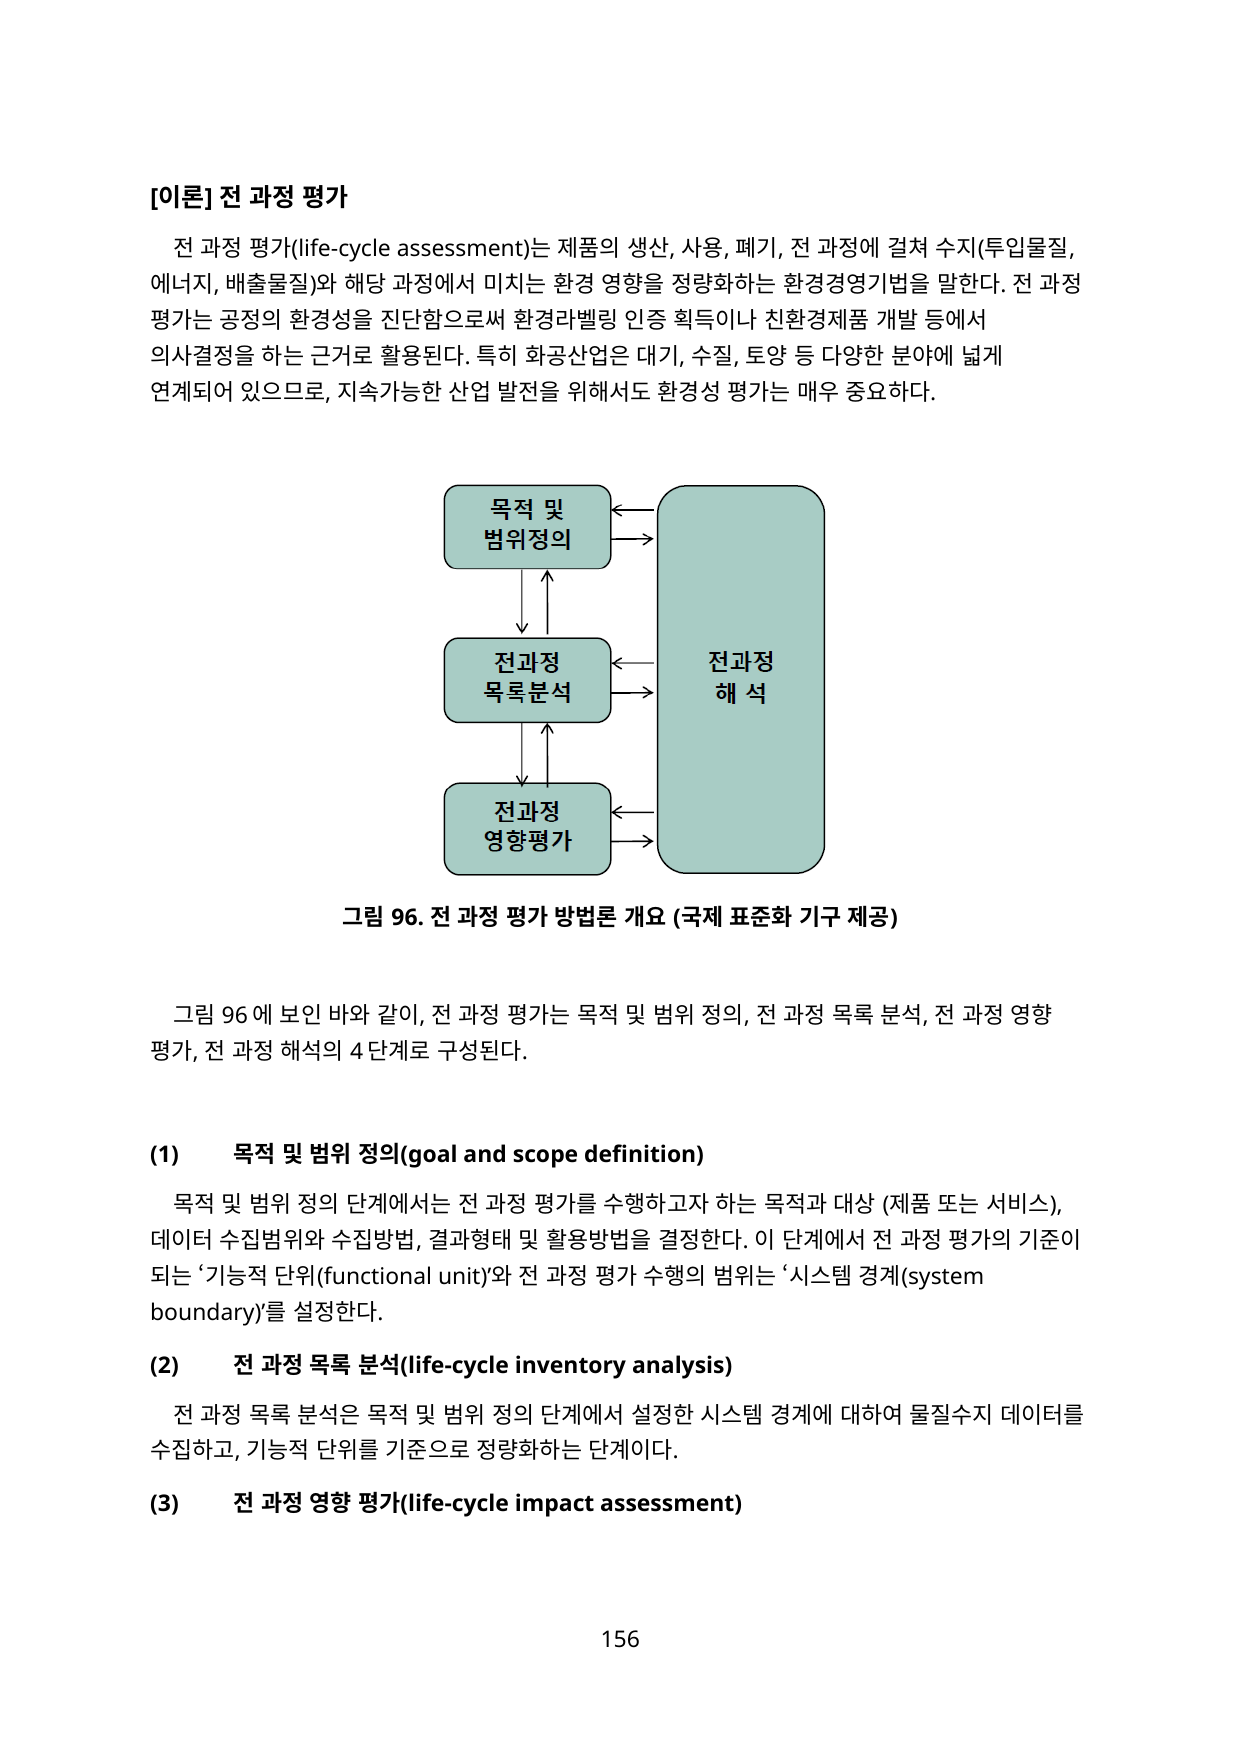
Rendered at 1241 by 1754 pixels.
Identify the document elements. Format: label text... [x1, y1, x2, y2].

text 그림 96. 전 과정 평가 방법론 개요 (국제 표준화 기구 제공) [150, 899, 1090, 932]
text 목적 및 범위 정의 단계에서는 전 과정 평가를 수행하고자 하는 목적과 대상 (제품 또는 서비스), 데이터 수집범위와 수집방법, 결과형태 및 활용방법을 결정한다. 이 단계에서 전 과정 평가의 기준이 되는 ‘기능적 단위(functional unit)’와 전 과정 평가 수행의 범위는 ‘시스템 경계(system boundary)’를 설정한다. [150, 1186, 1090, 1327]
text 전 과정 평가(life-cycle assessment)는 제품의 생산, 사용, 폐기, 전 과정에 걸쳐 수지(투입물질, 에너지, 배출물질)와 해당 과정에서 미치는 환경 영향을 정량화하는 환경경영기법을 말한다. 전 과정 평가는 공정의 환경성을 진단함으로써 환경라벨링 인증 획득이나 친환경제품 개발 등에서 의사결정을 하는 근거로 활용된다. 특히 화공산업은 대기, 수질, 토양 등 다양한 분야에 넓게 연계되어 있으므로, 지속가능한 산업 발전을 위해서도 환경성 평가는 매우 중요하다. [150, 230, 1090, 407]
list 목적 및 범위 정의(goal and scope definition) [150, 1136, 1090, 1169]
picture [428, 474, 835, 883]
list 전 과정 영향 평가(life-cycle impact assessment) [150, 1485, 1090, 1518]
subtitle [이론] 전 과정 평가 [150, 177, 1090, 213]
list 전 과정 목록 분석(life-cycle inventory analysis) [150, 1346, 1090, 1380]
text 그림 83에 보인 바와 같이, 전 과정 평가는 목적 및 범위 정의, 전 과정 목록 분석, 전 과정 영향 평가, 전 과정 해석의 4단계로 구성된다. [150, 997, 1090, 1066]
text 전 과정 목록 분석은 목적 및 범위 정의 단계에서 설정한 시스템 경계에 대하여 물질수지 데이터를 수집하고, 기능적 단위를 기준으로 정량화하는 단계이다. [150, 1396, 1090, 1466]
